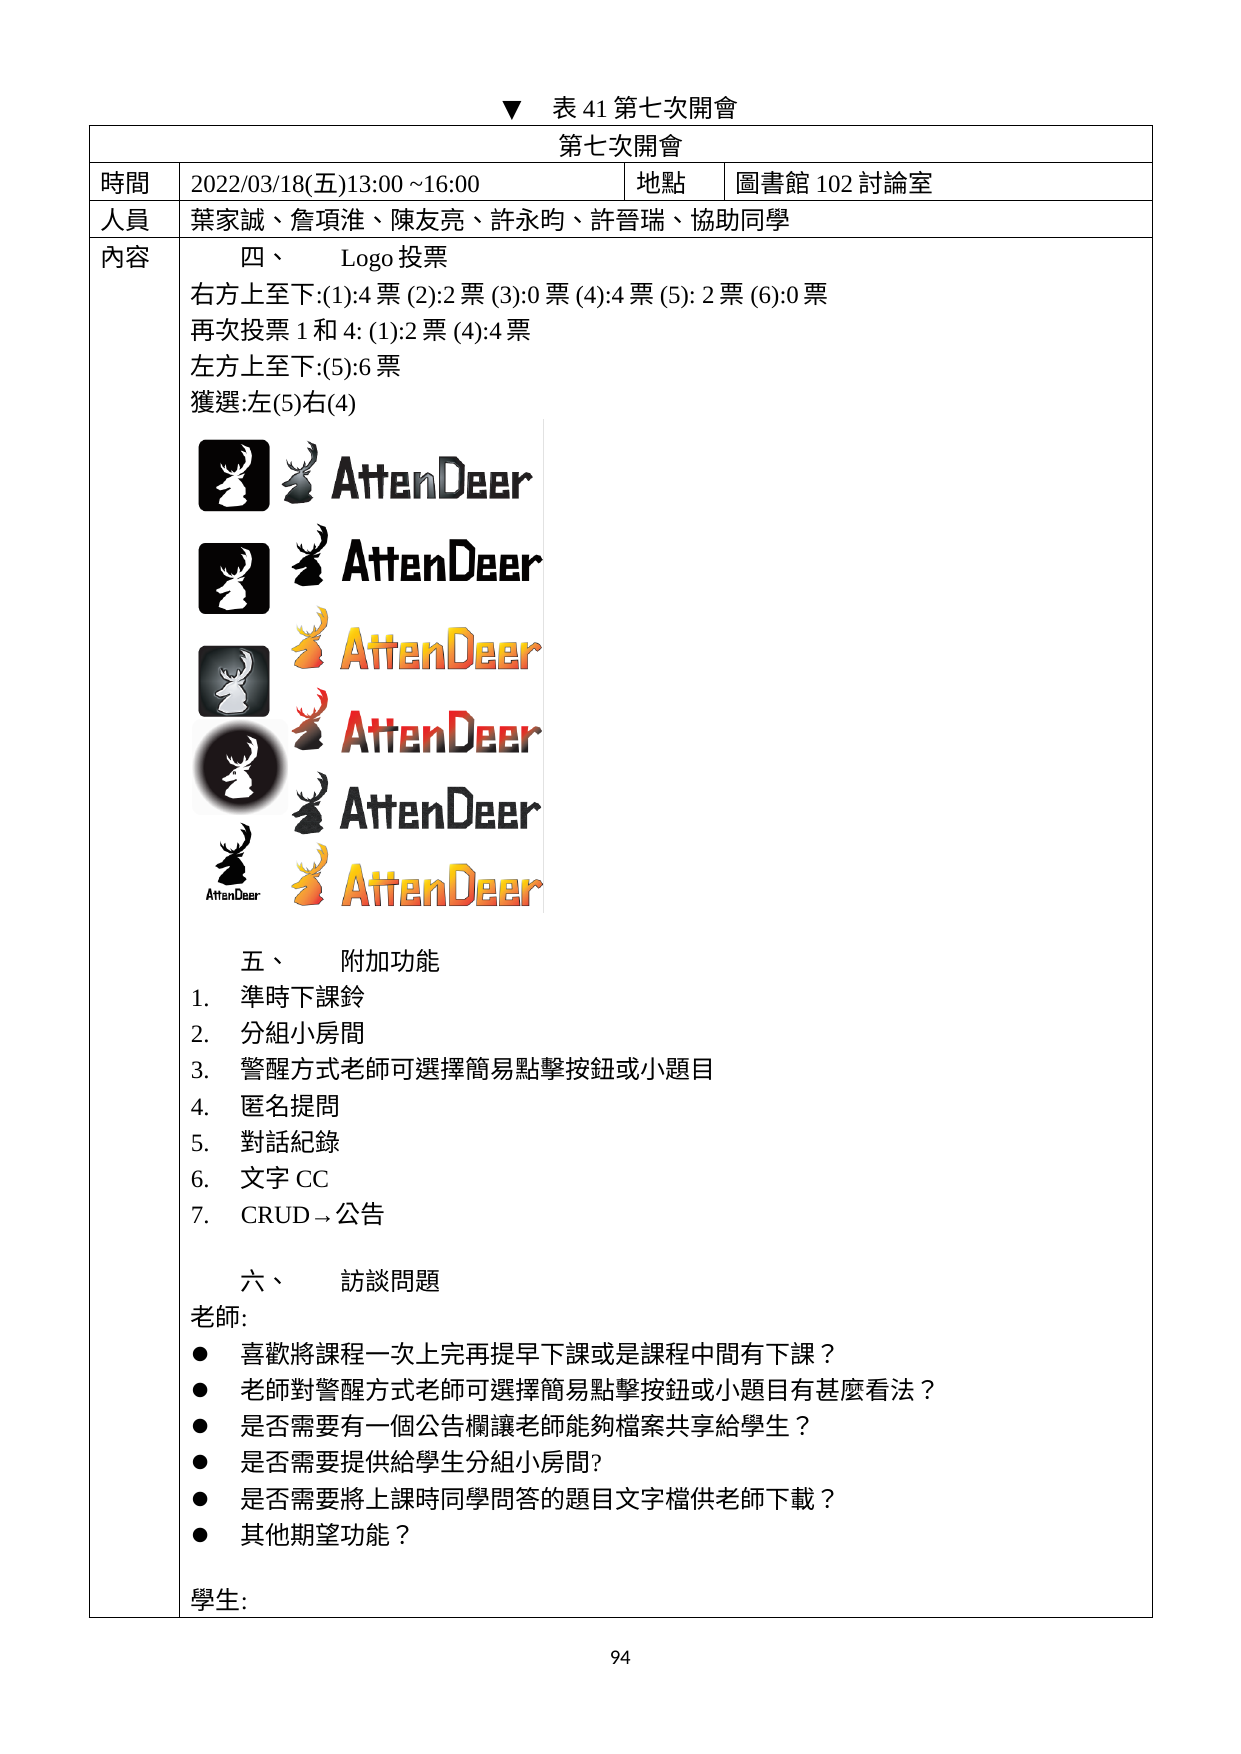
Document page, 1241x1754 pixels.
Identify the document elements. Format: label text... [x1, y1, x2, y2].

table_cell 人員 [90, 201, 179, 237]
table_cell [180, 238, 1152, 1617]
table_cell 地點 [625, 163, 724, 199]
table_cell 時間 [90, 163, 179, 199]
table_cell 圖書館102討論室 [725, 163, 1152, 199]
table_cell 葉家誠、詹項淮、陳友亮、許永昀、許晉瑞、協助同學 [180, 201, 1152, 237]
picture [190, 419, 544, 913]
table_header 第七次開會 [90, 126, 1152, 162]
list 表 41 第七次開會 [89, 89, 1152, 125]
table_cell 內容 [90, 238, 179, 1617]
table_cell 2022/03/18(五)13:00 ~16:00 [180, 163, 624, 199]
